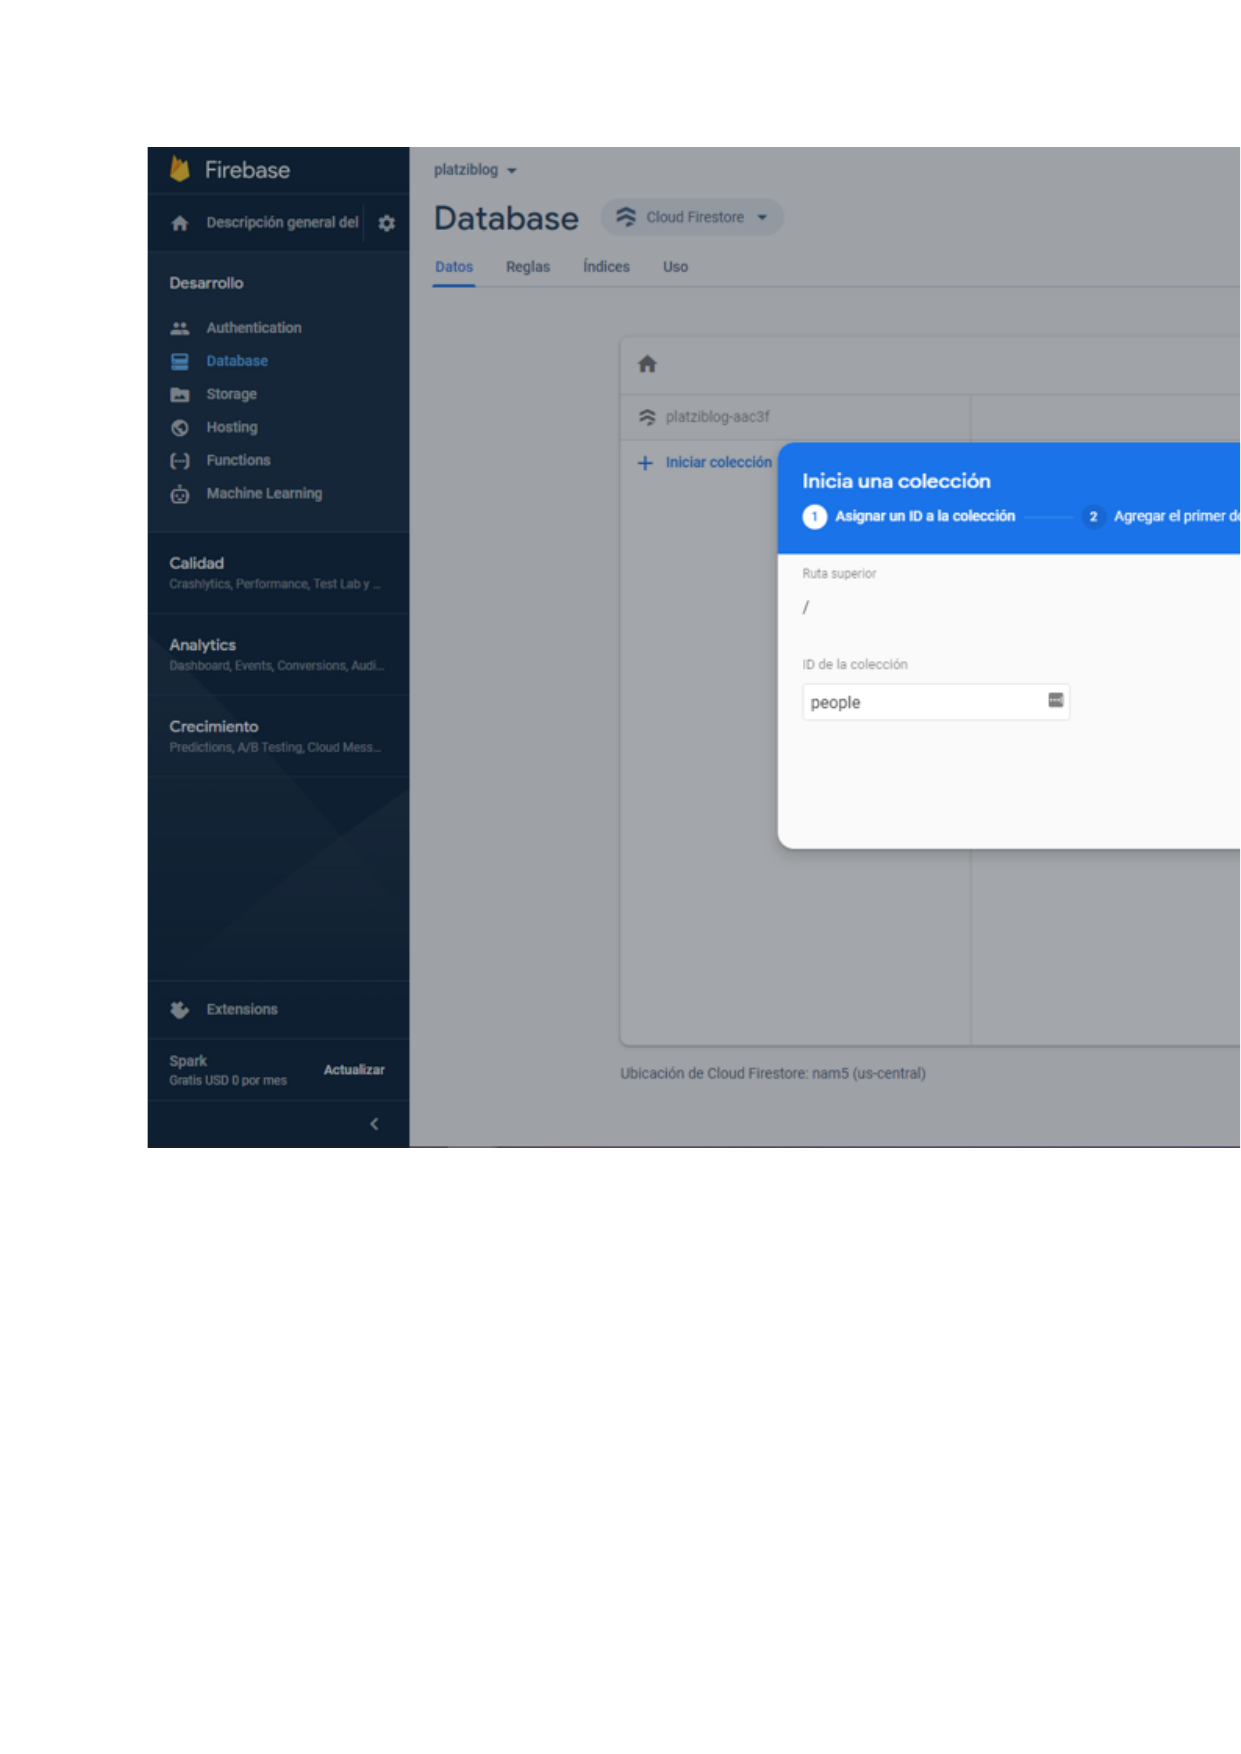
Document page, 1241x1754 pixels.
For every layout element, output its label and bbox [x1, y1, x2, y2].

picture [147, 147, 1241, 1148]
